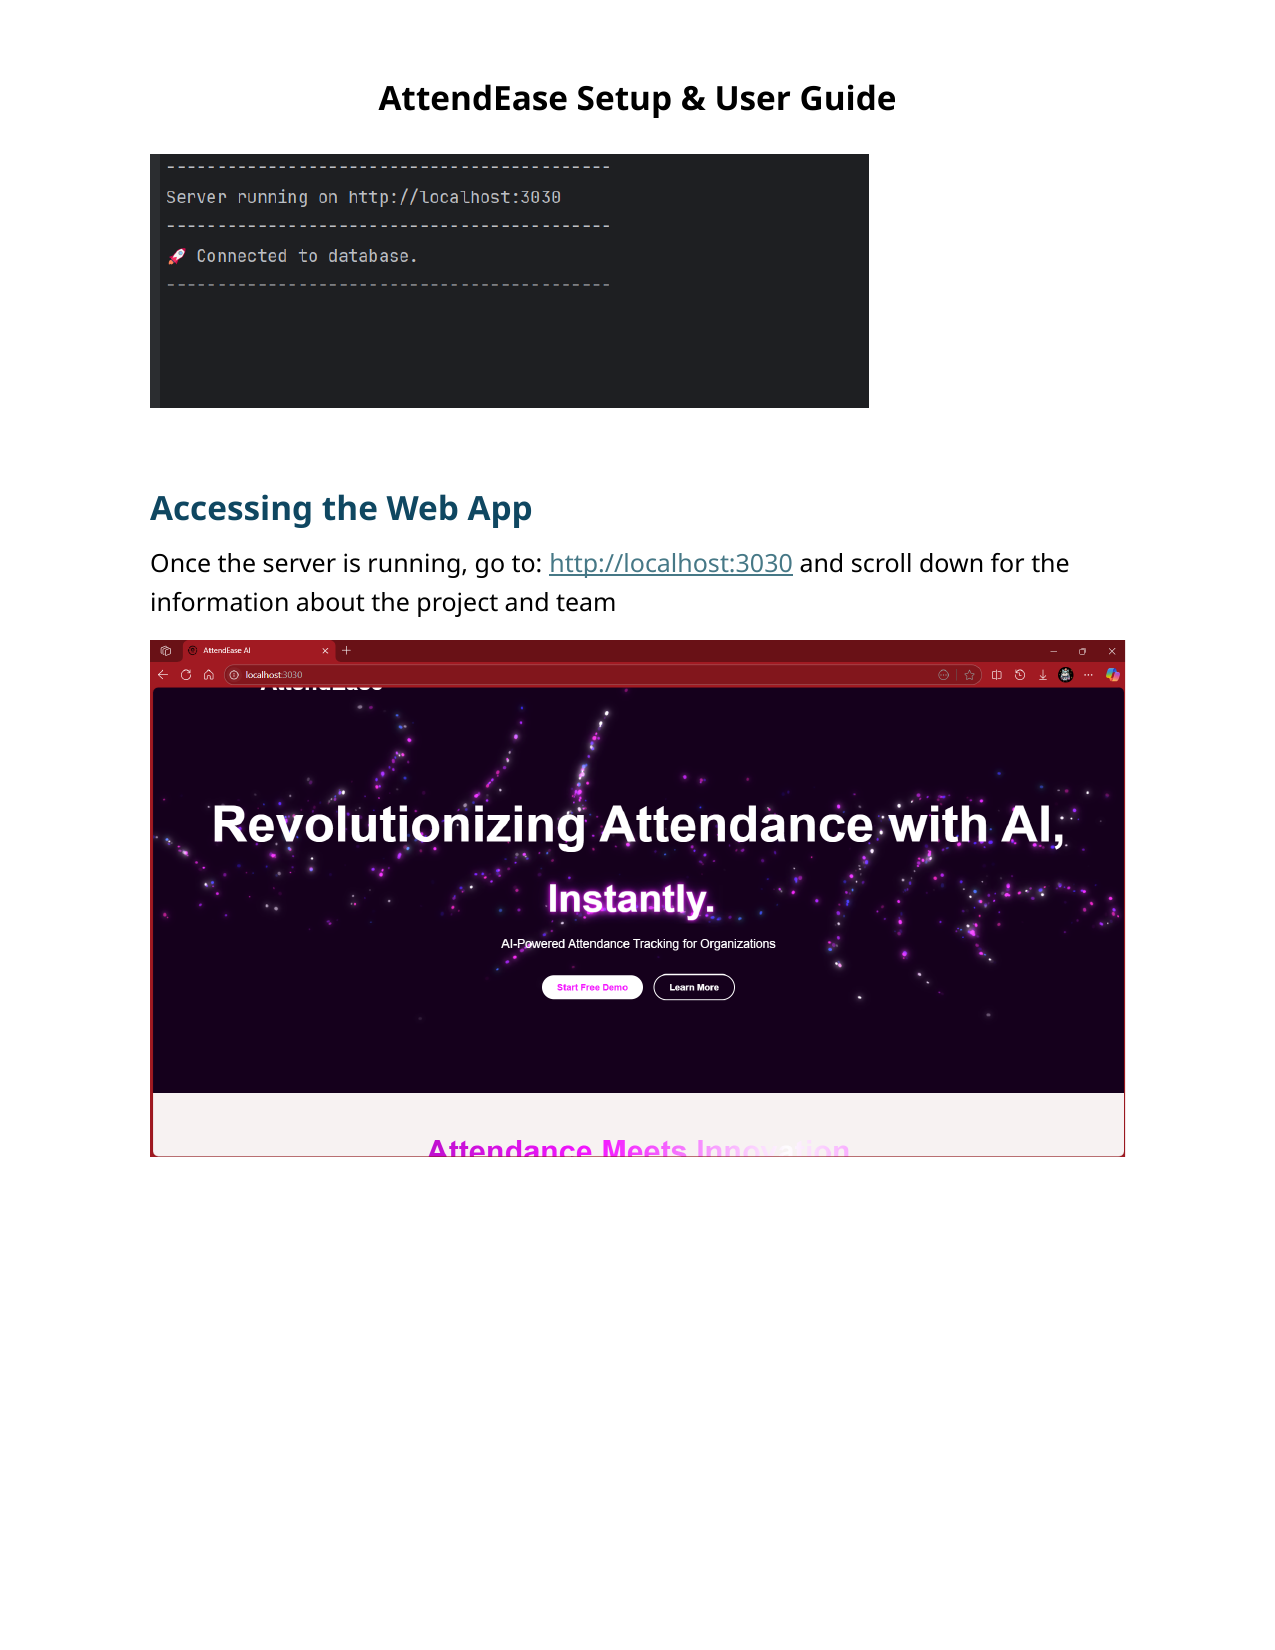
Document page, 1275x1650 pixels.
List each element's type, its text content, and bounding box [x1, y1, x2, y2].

picture [150, 640, 1125, 1157]
picture [150, 154, 869, 408]
subtitle Accessing the Web App [150, 485, 1125, 530]
text Once the server is running, go to: http://localhost:3030 and scroll down for the information about the project and team [150, 545, 1125, 619]
